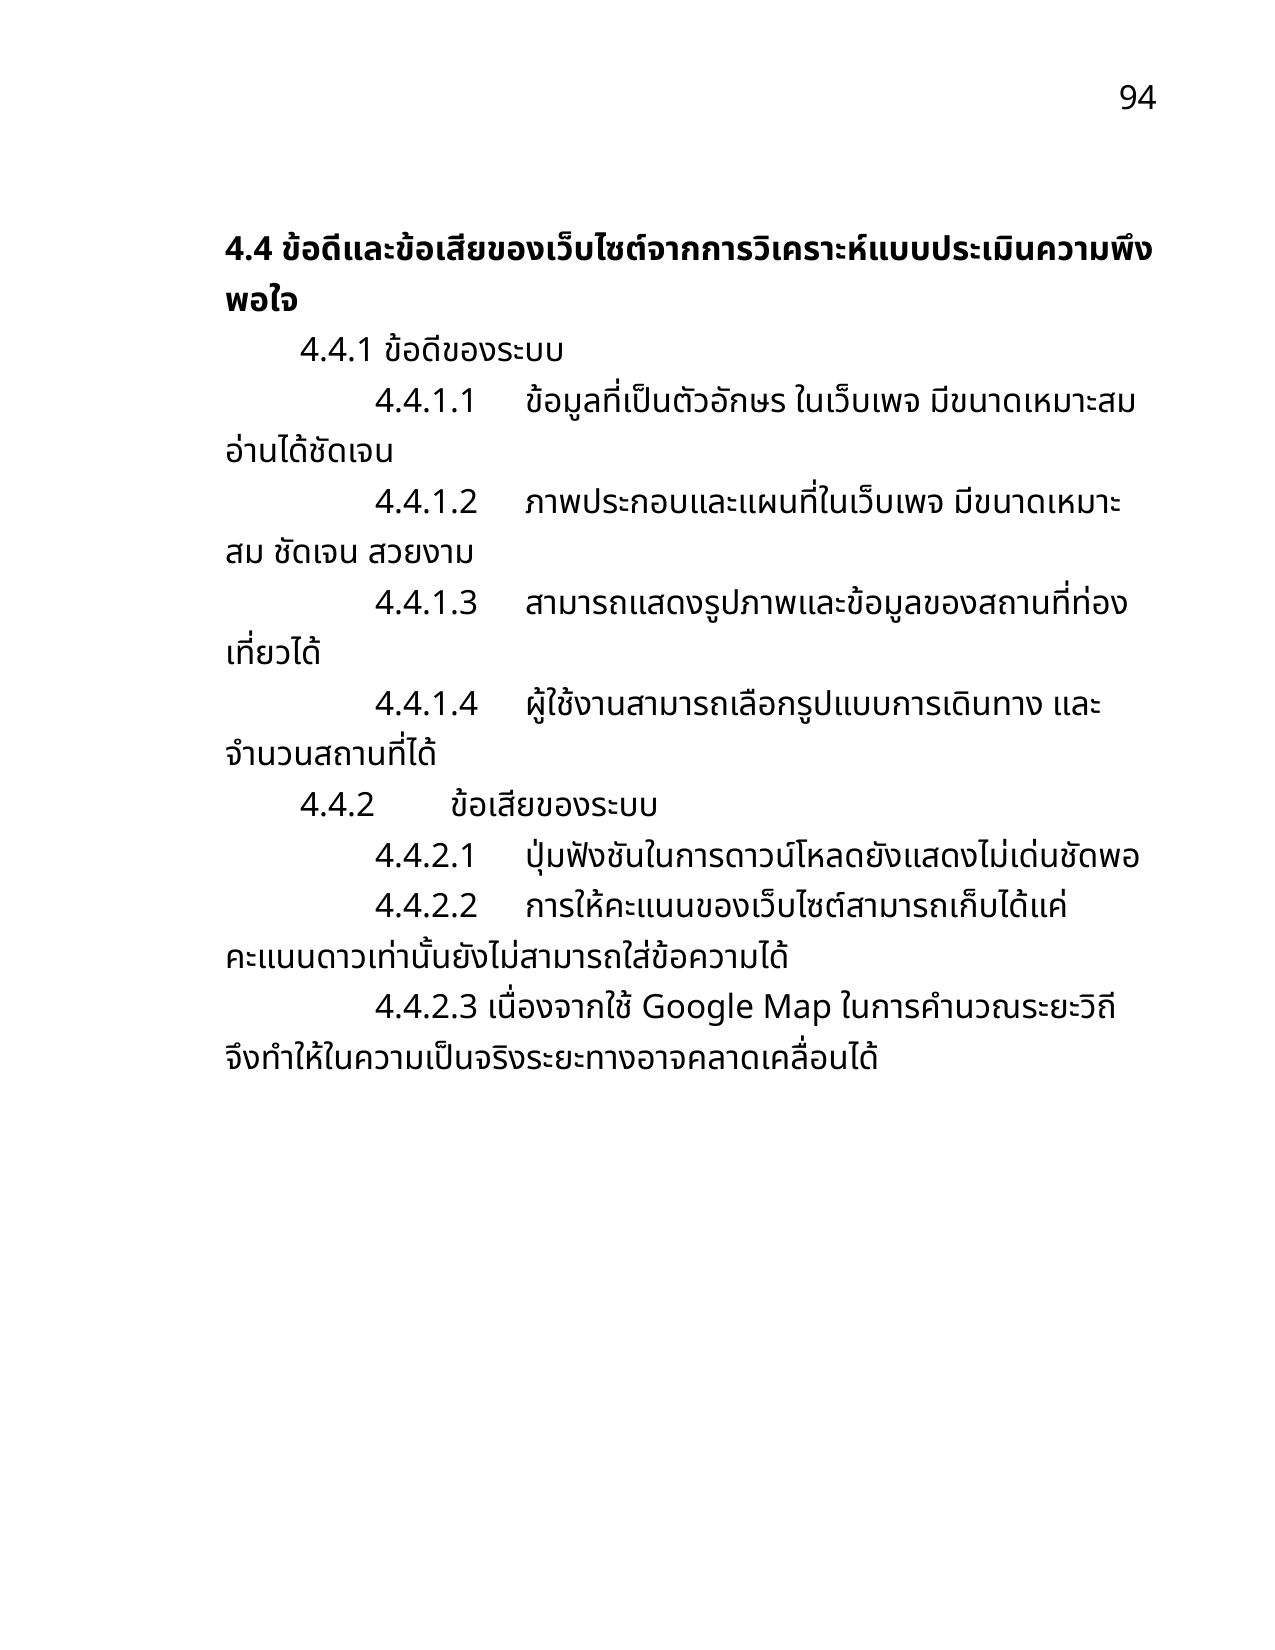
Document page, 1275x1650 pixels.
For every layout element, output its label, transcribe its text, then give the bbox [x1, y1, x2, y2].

text 4.4.1.4 ผู้ใช้งานสามารถเลือกรูปแบบการเดินทาง และจำนวนสถานที่ได้ [225, 680, 1156, 781]
text 4.4.1.1 ข้อมูลที่เป็นตัวอักษร ในเว็บเพจ มีขนาดเหมาะสม อ่านได้ชัดเจน [225, 377, 1156, 478]
text 4.4 ข้อดีและข้อเสียของเว็บไซต์จากการวิเคราะห์แบบประเมินความพึงพอใจ [225, 225, 1156, 326]
text 4.4.2.1 ปุ่มฟังชันในการดาวน์โหลดยังแสดงไม่เด่นชัดพอ [225, 831, 1156, 882]
text 4.4.2.2 การให้คะแนนของเว็บไซต์สามารถเก็บได้แค่คะแนนดาวเท่านั้นยังไม่สามารถใส่ข้อความได้ [225, 882, 1156, 983]
text 4.4.1.2 ภาพประกอบและแผนที่ในเว็บเพจ มีขนาดเหมาะสม ชัดเจน สวยงาม [225, 478, 1156, 579]
text 4.4.2 ข้อเสียของระบบ [225, 781, 1156, 831]
text 4.4.2.3 เนื่องจากใช้ Google Map ในการคำนวณระยะวิถี จึงทำให้ในความเป็นจริงระยะทางอาจคลาดเคลื่อนได้ [225, 983, 1156, 1084]
text 4.4.1 ข้อดีของระบบ [225, 326, 1156, 377]
text 4.4.1.3 สามารถแสดงรูปภาพและข้อมูลของสถานที่ท่องเที่ยวได้ [225, 579, 1156, 680]
